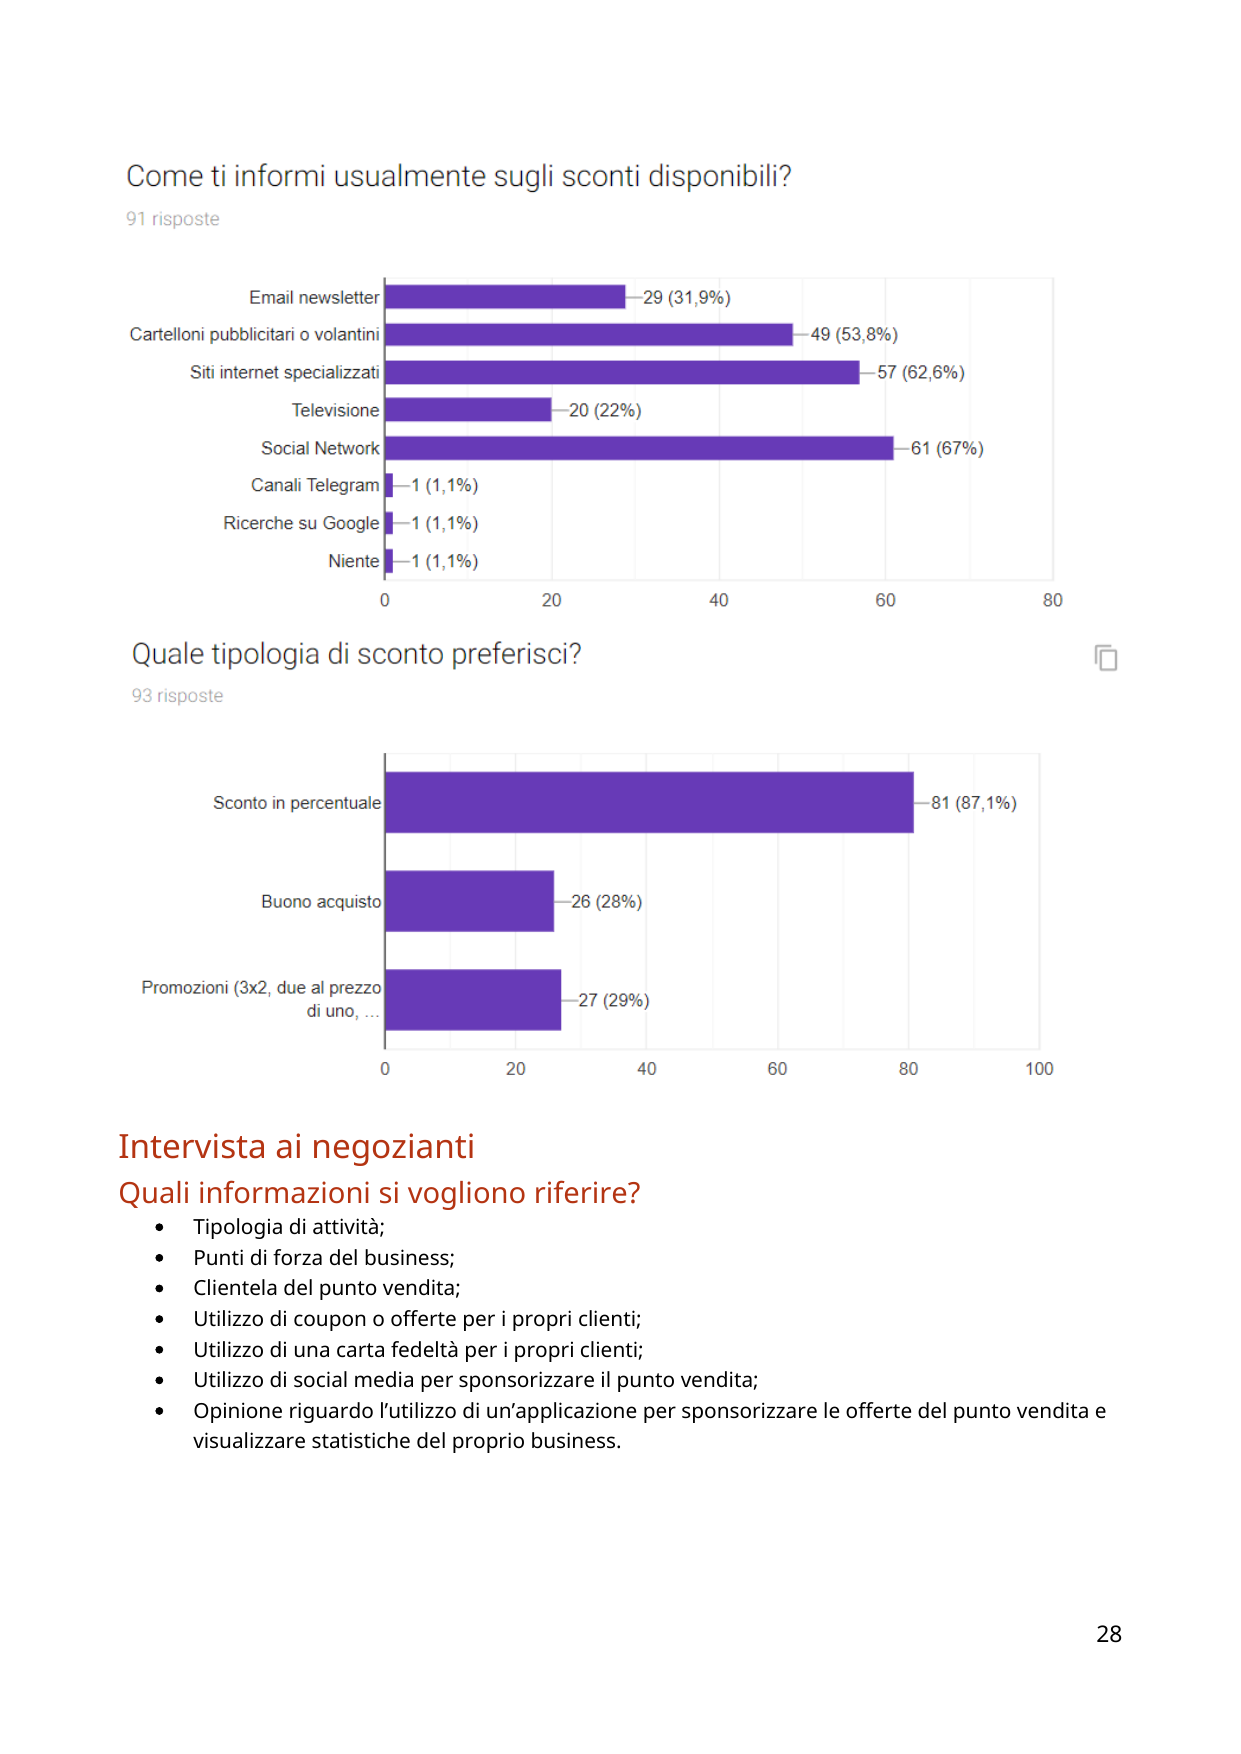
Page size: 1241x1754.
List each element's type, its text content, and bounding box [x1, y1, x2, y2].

list Utilizzo di coupon o offerte per i propri clienti; [156, 1304, 1122, 1332]
list Utilizzo di una carta fedeltà per i propri clienti; [156, 1335, 1122, 1363]
subtitle Quali informazioni si vogliono riferire? [118, 1172, 1122, 1212]
list Utilizzo di social media per sponsorizzare il punto vendita; [156, 1365, 1122, 1394]
list Opinione riguardo l’utilizzo di un’applicazione per sponsorizzare le offerte del punto vendita e visualizzare statistiche del proprio business. [156, 1396, 1122, 1455]
list Tipologia di attività; [156, 1212, 1122, 1241]
picture [118, 147, 1123, 629]
subtitle Intervista ai negozianti [118, 1123, 1122, 1168]
list Clientela del punto vendita; [156, 1273, 1122, 1302]
picture [118, 630, 1123, 1104]
list Punti di forza del business; [156, 1243, 1122, 1271]
